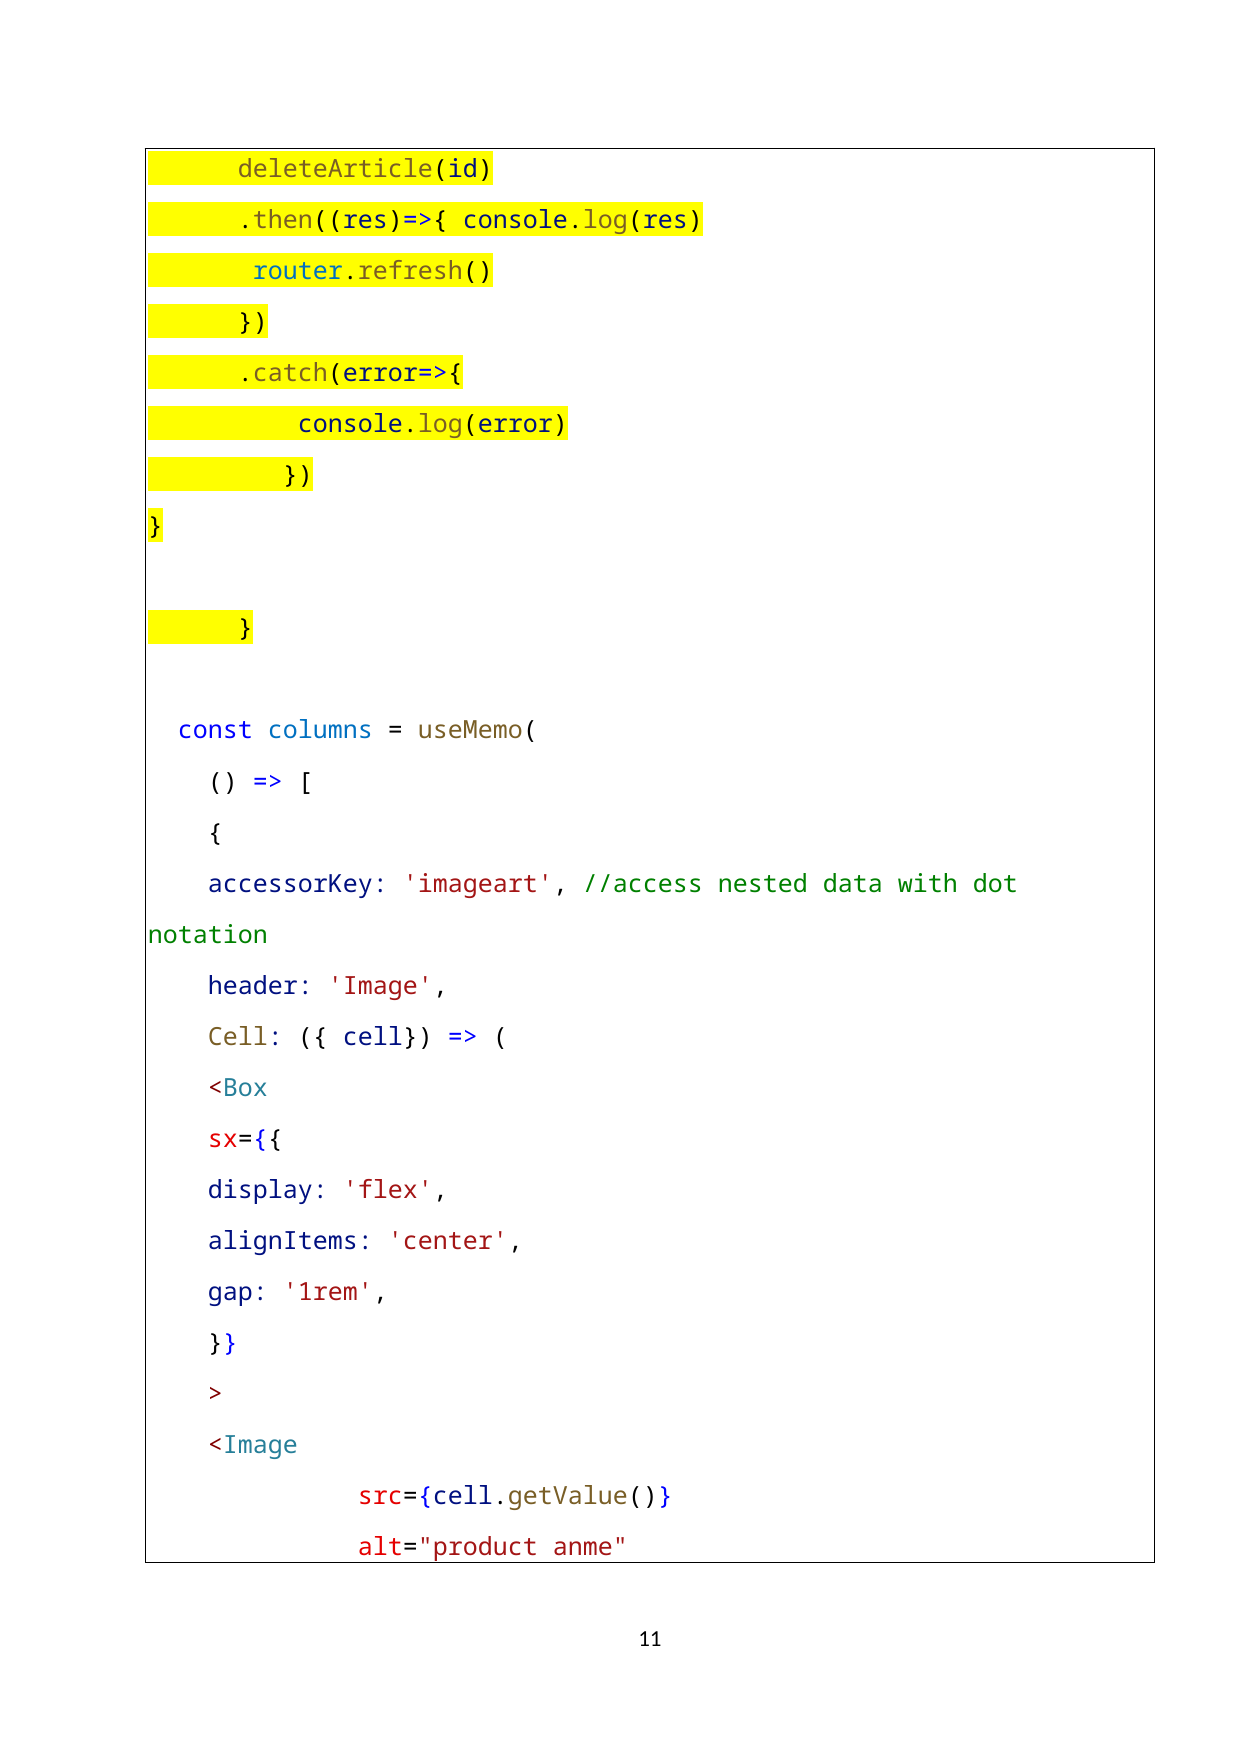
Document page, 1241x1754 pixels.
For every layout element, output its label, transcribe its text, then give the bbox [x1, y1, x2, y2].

text gap: '1rem', [146, 1271, 1154, 1308]
text .catch(error=>{ [146, 352, 1154, 389]
text header: 'Image', [146, 964, 1154, 1001]
text Cell: ({ cell}) => ( [146, 1015, 1154, 1052]
text alt="product anme" [146, 1526, 1154, 1562]
text console.log(error) [146, 403, 1154, 440]
text > [146, 1373, 1154, 1410]
text <Box [146, 1066, 1154, 1103]
text }) [146, 301, 1154, 338]
text }) [146, 454, 1154, 491]
text sx={{ [146, 1117, 1154, 1154]
text }} [146, 1322, 1154, 1359]
text const columns = useMemo( [146, 709, 1154, 746]
text .then((res)=>{ console.log(res) [146, 199, 1154, 236]
text () => [ [146, 760, 1154, 797]
text accessorKey: 'imageart', //access nested data with dot notation [146, 862, 1154, 950]
text <Image [146, 1424, 1154, 1461]
text } [146, 607, 1154, 644]
text { [146, 811, 1154, 848]
text alignItems: 'center', [146, 1219, 1154, 1257]
text display: 'flex', [146, 1168, 1154, 1206]
text router.refresh() [146, 250, 1154, 287]
text deleteArticle(id) [146, 149, 1154, 185]
text src={cell.getValue()} [146, 1475, 1154, 1512]
text } [146, 505, 1154, 542]
